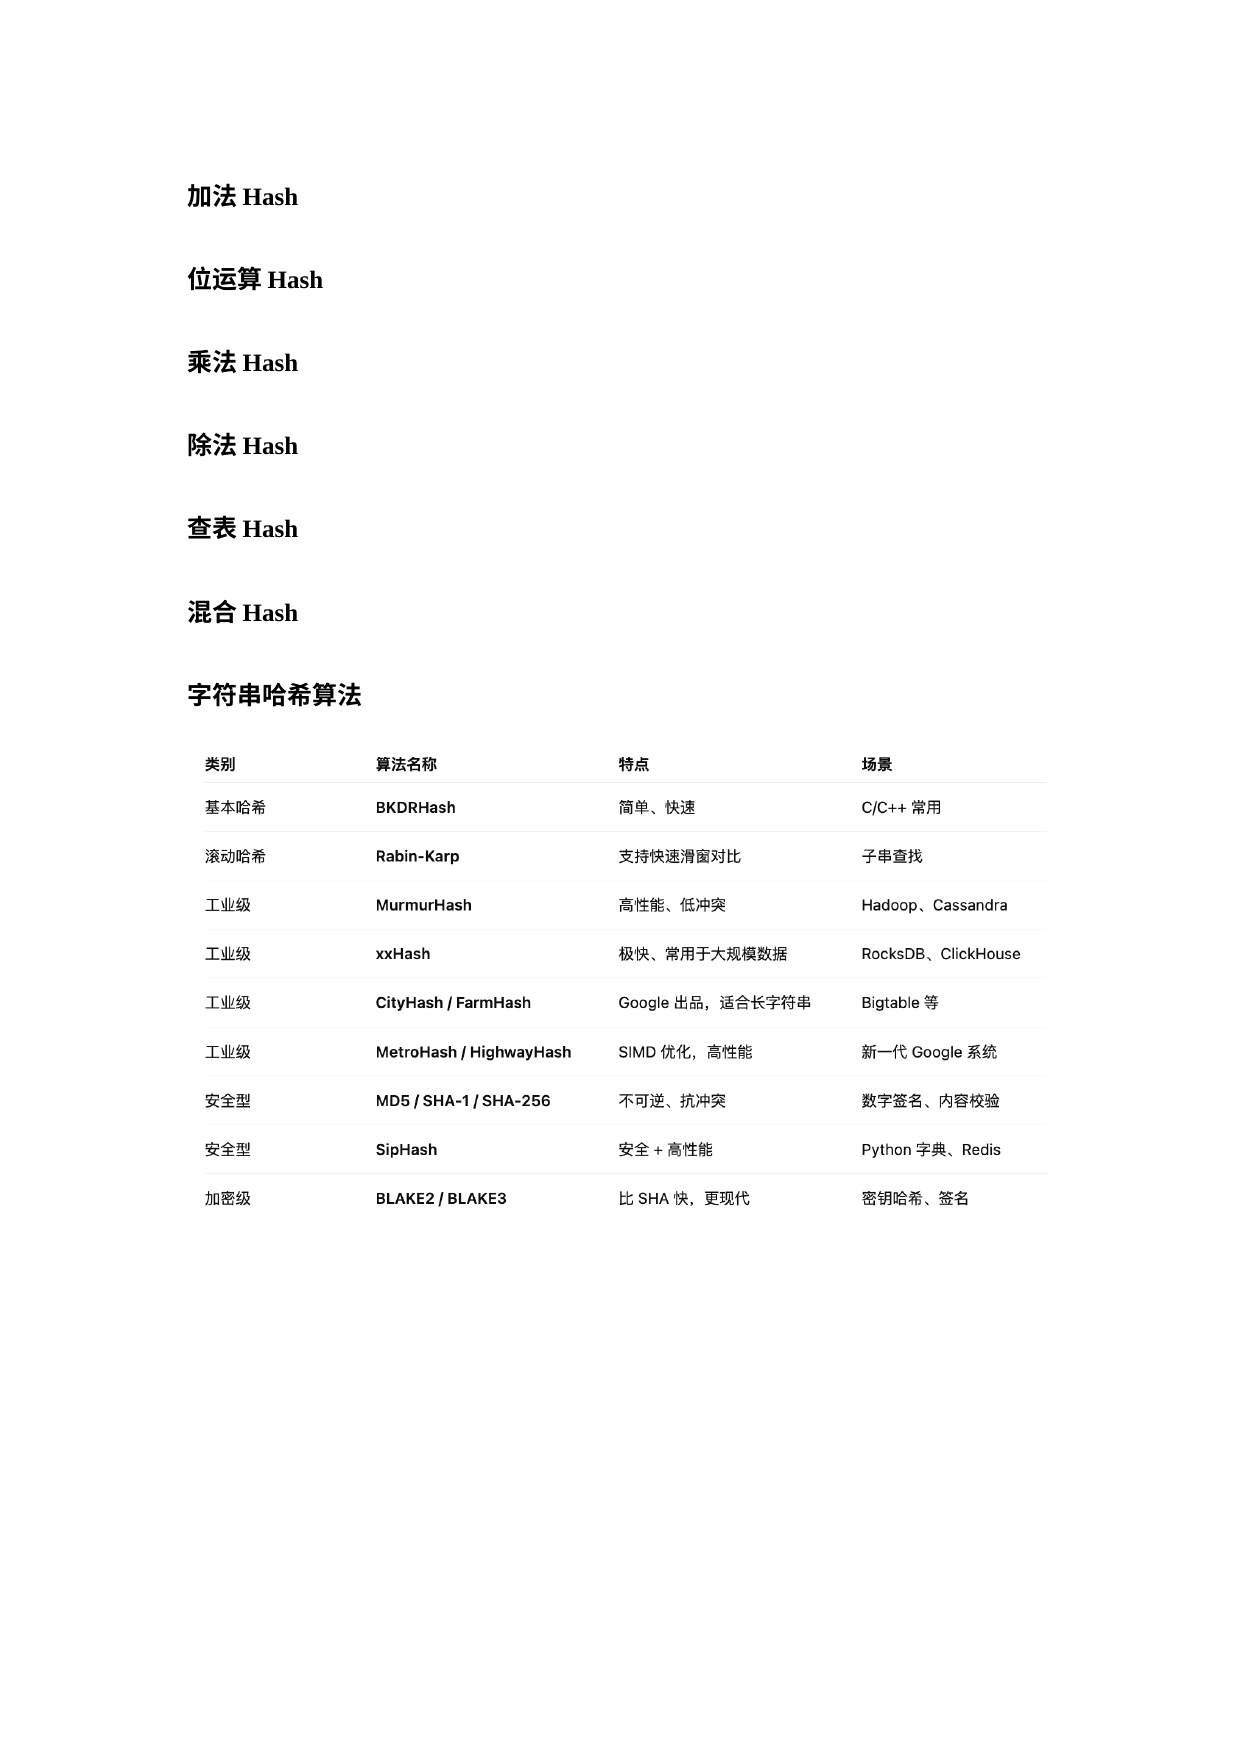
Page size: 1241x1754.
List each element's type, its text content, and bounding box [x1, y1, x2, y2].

subtitle 加法Hash [187, 162, 1053, 227]
subtitle 除法Hash [187, 411, 1053, 476]
subtitle 混合Hash [187, 578, 1053, 643]
subtitle 乘法Hash [187, 328, 1053, 393]
subtitle 字符串哈希算法 [187, 661, 1053, 726]
subtitle 位运算Hash [187, 245, 1053, 310]
subtitle 查表Hash [187, 494, 1053, 559]
picture [187, 743, 1053, 1226]
